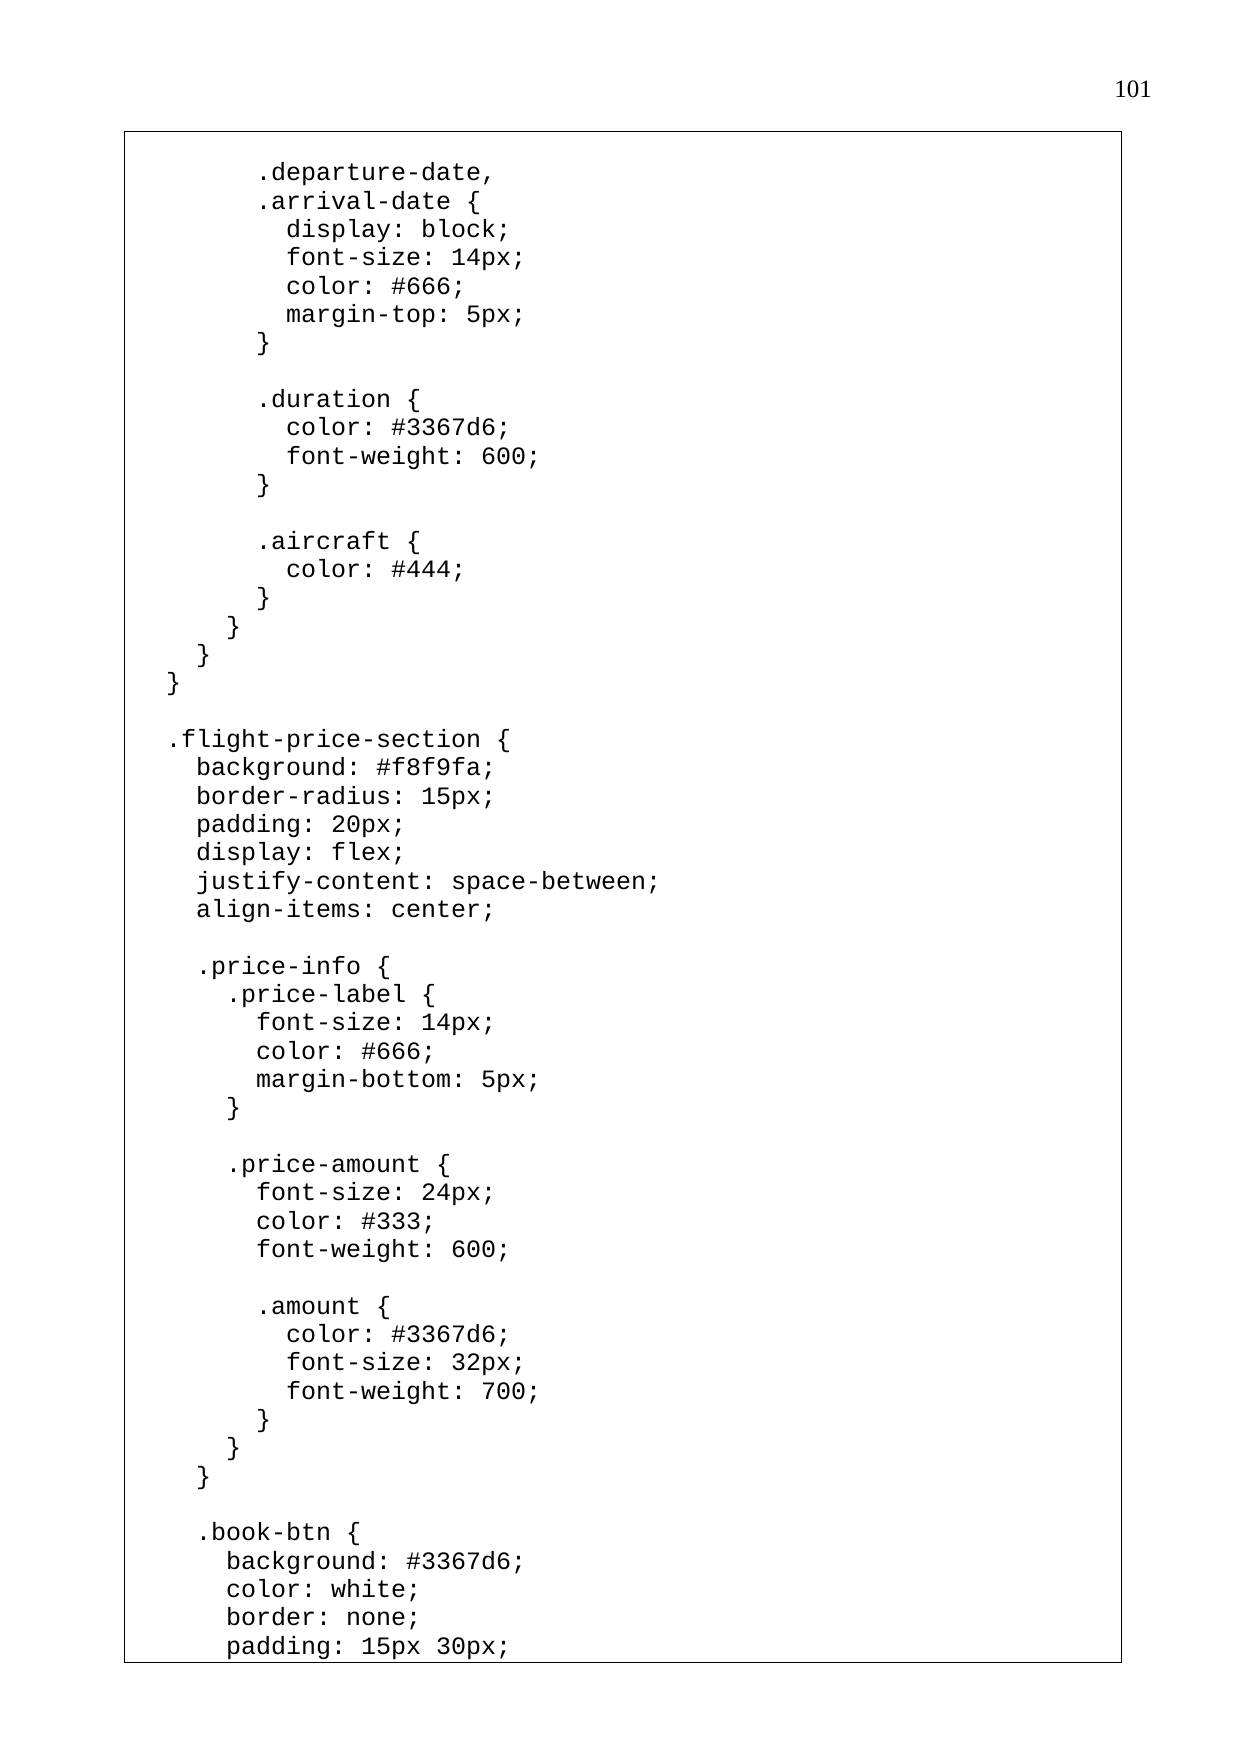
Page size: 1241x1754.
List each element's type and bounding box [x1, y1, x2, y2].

table_header [125, 132, 1121, 1662]
